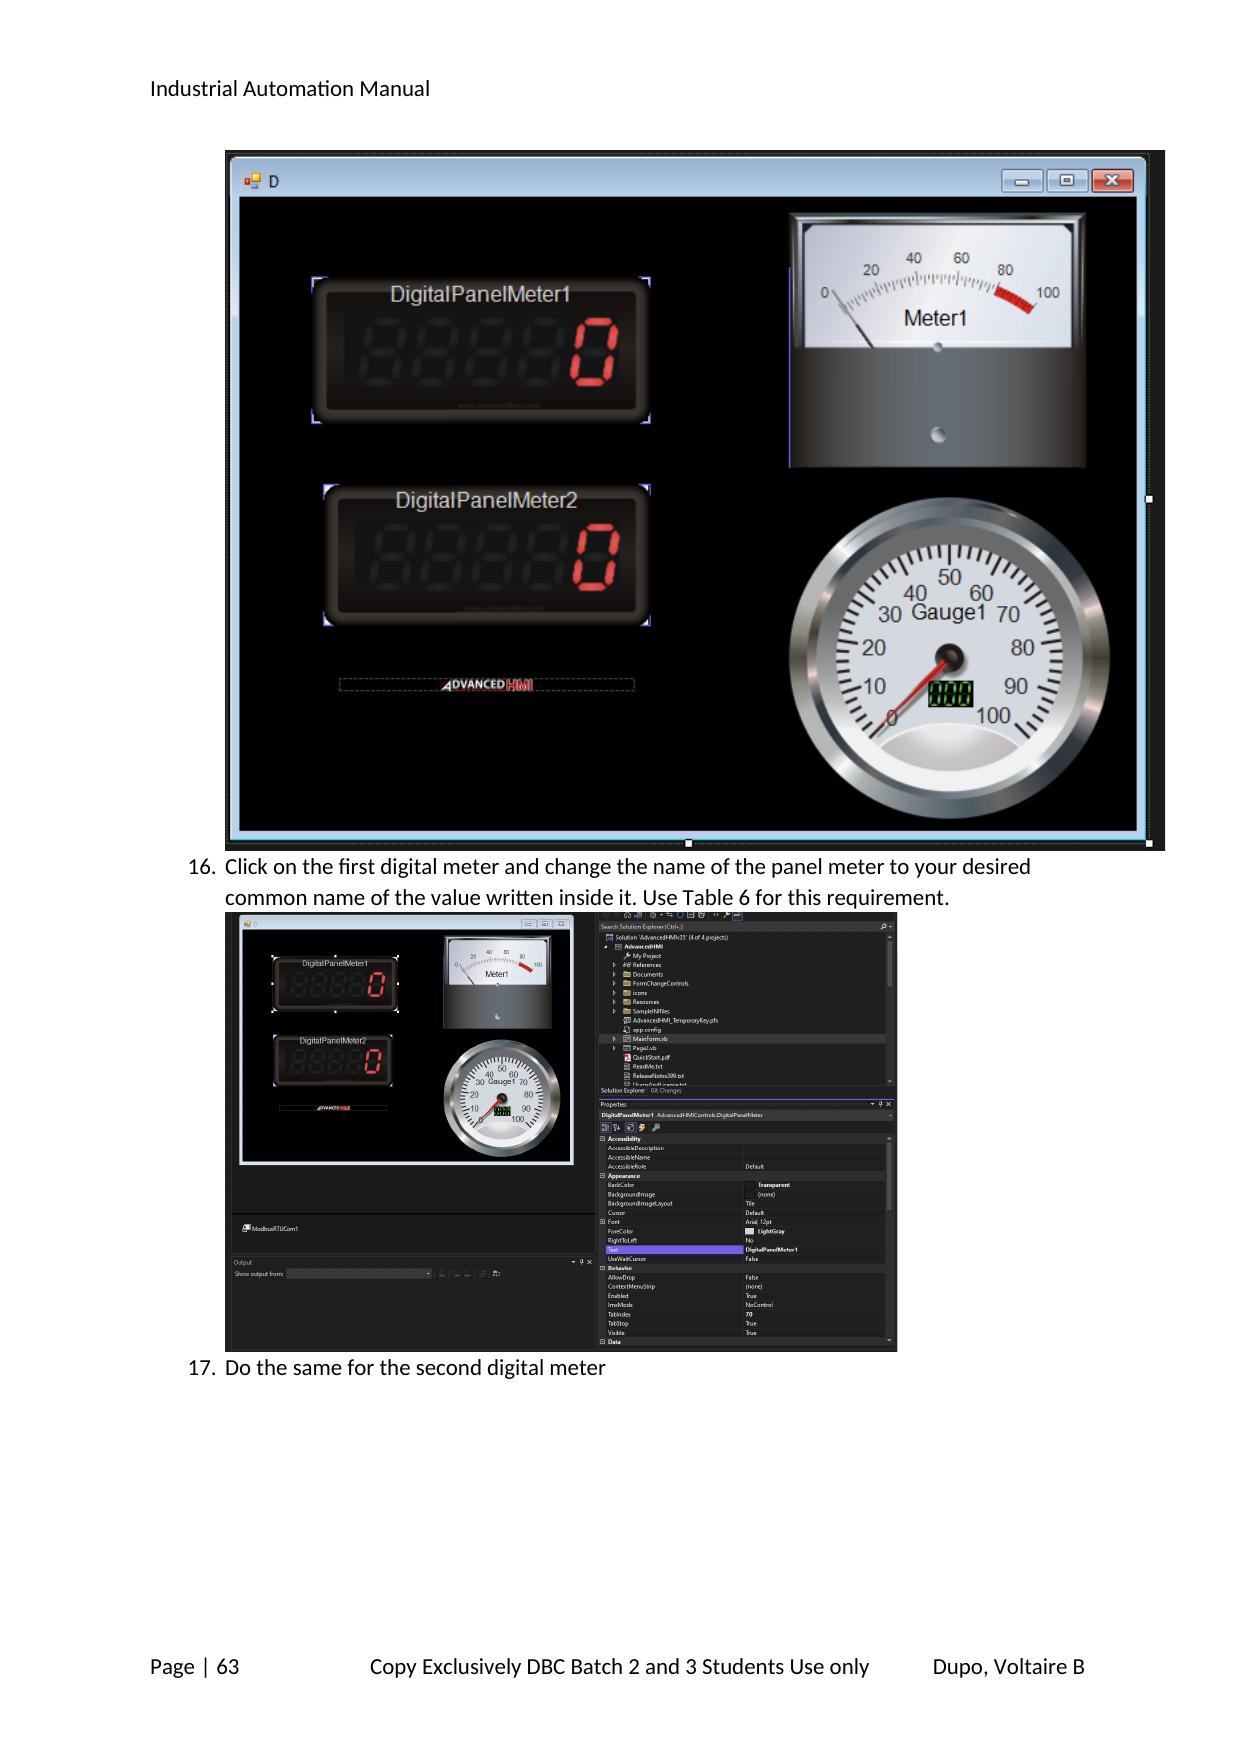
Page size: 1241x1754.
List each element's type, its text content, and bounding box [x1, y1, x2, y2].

list Click on the first digital meter and change the name of the panel meter to your desired common name of the value written inside it. Use Table 6 for this requirement. [187, 852, 1090, 911]
picture [225, 912, 898, 1352]
picture [225, 150, 1166, 851]
list Do the same for the second digital meter [187, 1353, 1090, 1382]
